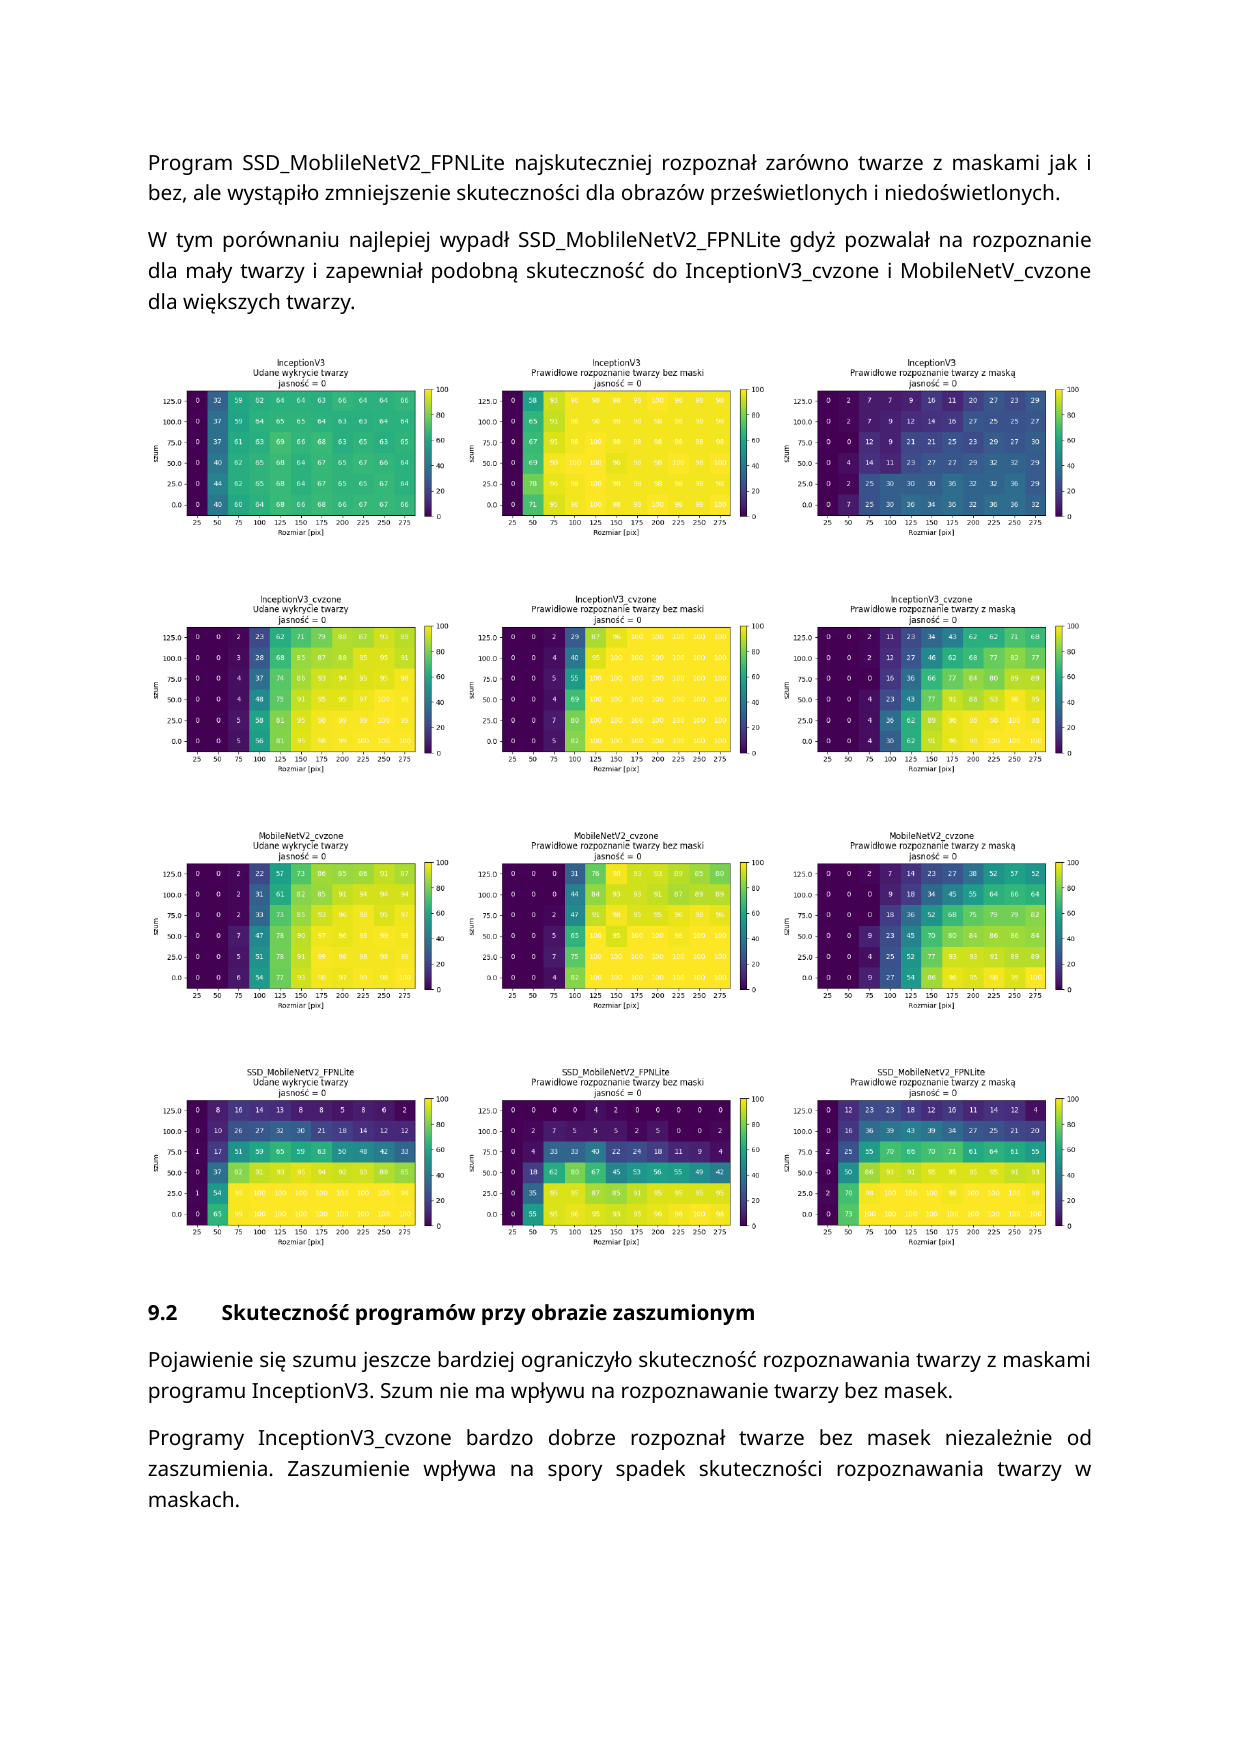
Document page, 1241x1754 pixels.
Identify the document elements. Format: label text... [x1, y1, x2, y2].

text Programy InceptionV3_cvzone bardzo dobrze rozpoznał twarze bez masek niezależnie od zaszumienia. Zaszumienie wpływa na spory spadek skuteczności rozpoznawania twarzy w maskach. [148, 1423, 1093, 1513]
picture [147, 334, 1093, 1279]
text W tym porównaniu najlepiej wypadł SSD_MoblileNetV2_FPNLite gdyż pozwalał na rozpoznanie dla mały twarzy i zapewniał podobną skuteczność do InceptionV3_cvzone i MobileNetV_cvzone dla większych twarzy. [148, 226, 1093, 315]
text 9.2 Skuteczność programów przy obrazie zaszumionym [148, 1298, 1093, 1327]
text Pojawienie się szumu jeszcze bardziej ograniczyło skuteczność rozpoznawania twarzy z maskami programu InceptionV3. Szum nie ma wpływu na rozpoznawanie twarzy bez masek. [148, 1346, 1093, 1404]
text Program SSD_MoblileNetV2_FPNLite najskuteczniej rozpoznał zarówno twarze z maskami jak i bez, ale wystąpiło zmniejszenie skuteczności dla obrazów prześwietlonych i niedoświetlonych. [148, 148, 1093, 207]
